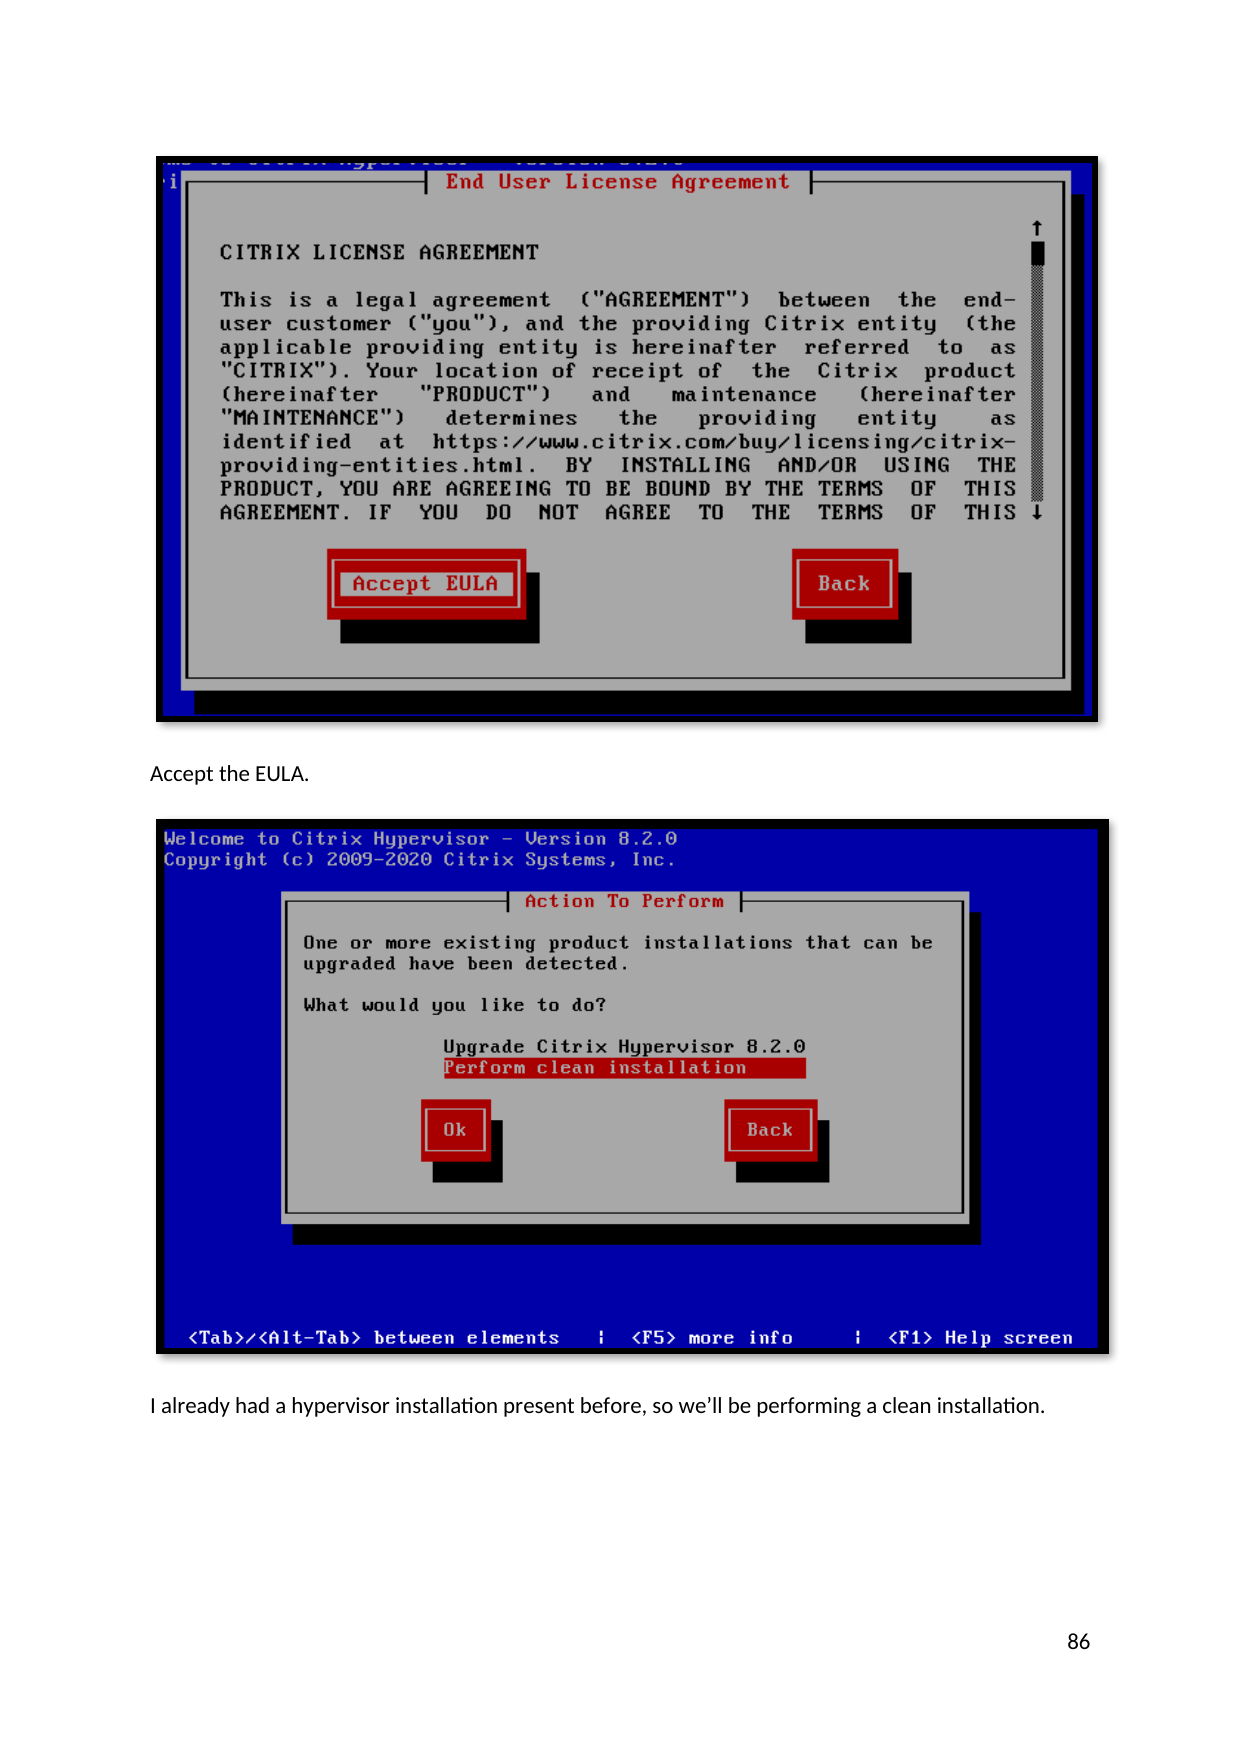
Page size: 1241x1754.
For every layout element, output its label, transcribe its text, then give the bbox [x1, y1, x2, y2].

picture [163, 825, 1103, 1348]
text Accept the EULA. [150, 759, 1090, 787]
text I already had a hypervisor installation present before, so we’ll be performing a clean installation. [150, 1391, 1090, 1419]
picture [163, 163, 1092, 716]
